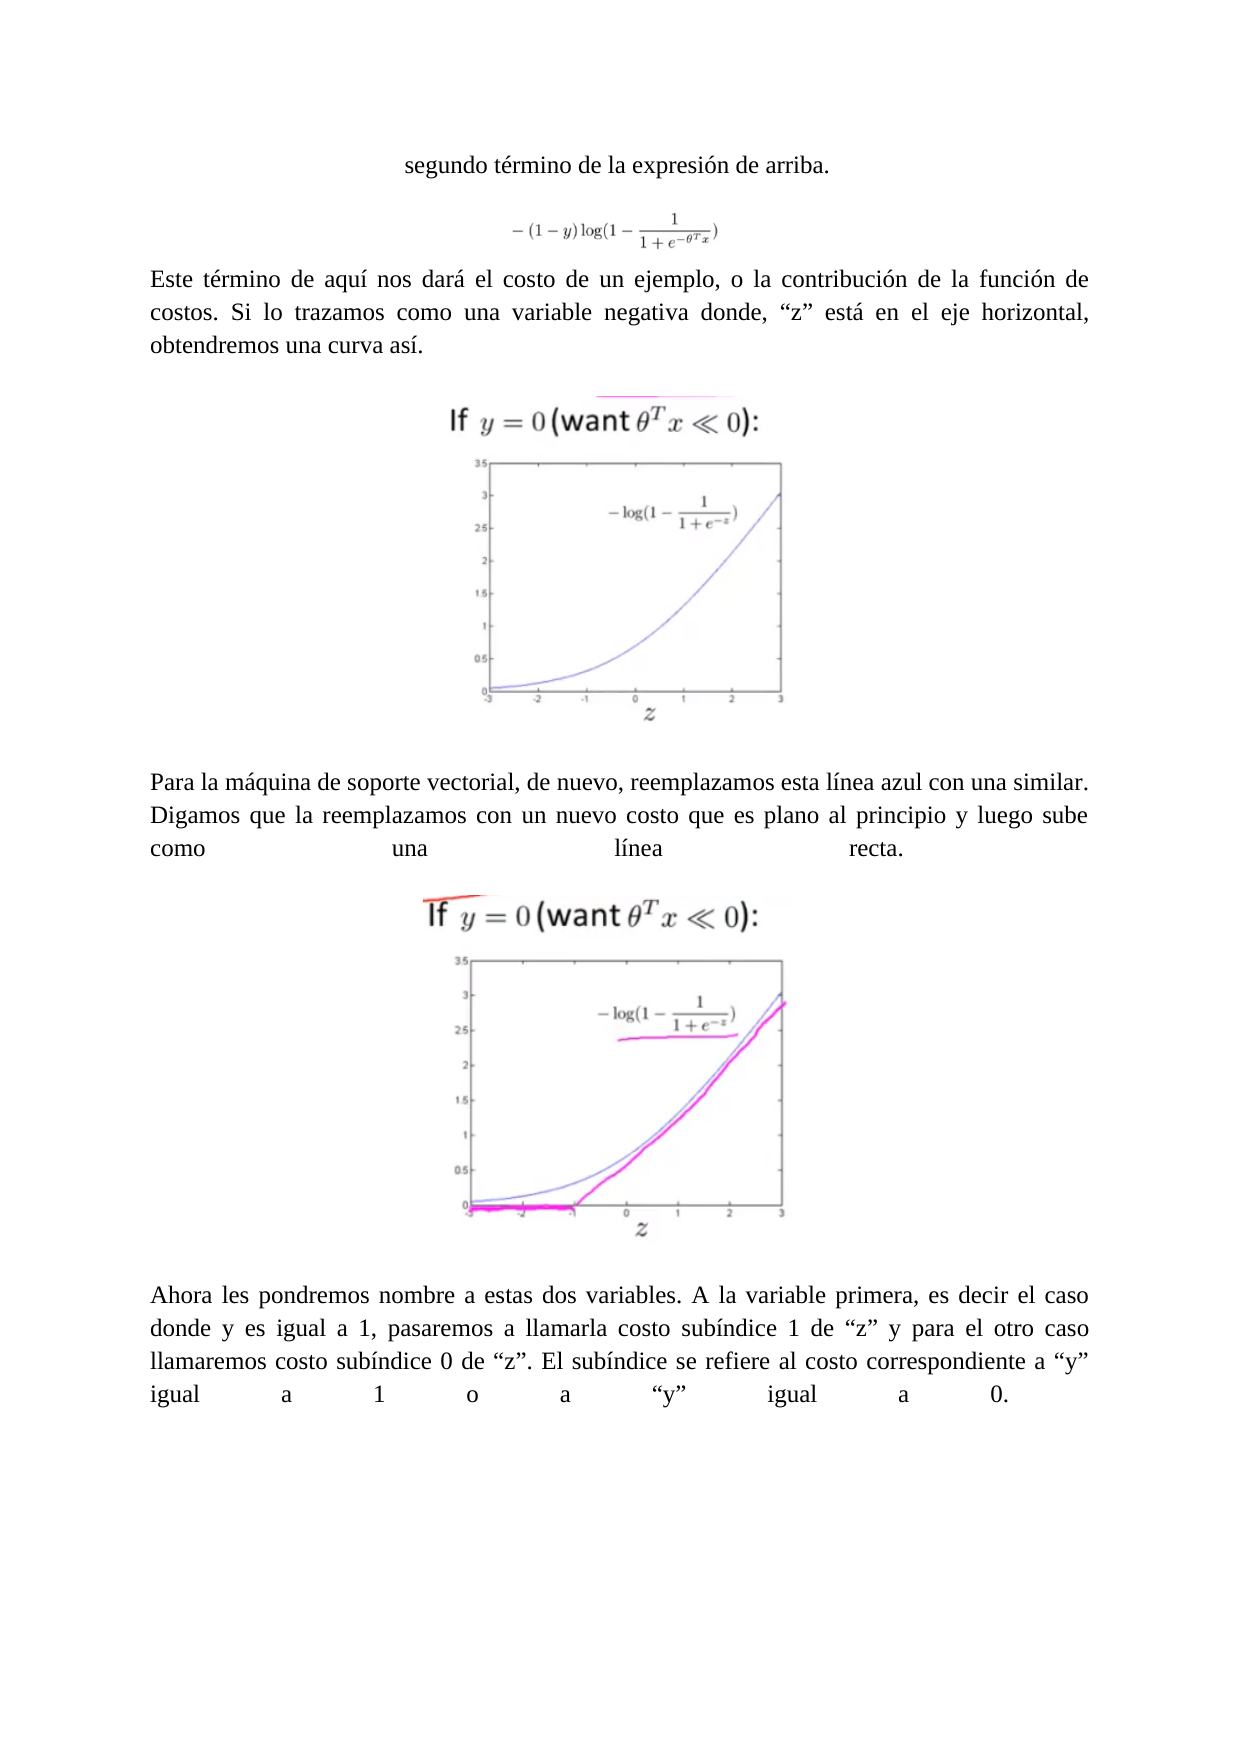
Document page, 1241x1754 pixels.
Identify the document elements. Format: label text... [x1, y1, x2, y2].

picture [437, 396, 803, 730]
text Ahora les pondremos nombre a estas dos variables. A la variable primera, es decir el caso donde y es igual a 1, pasaremos a llamarla costo subíndice 1 de “z” y para el otro caso llamaremos costo subíndice 0 de “z”. El subíndice se refiere al costo correspondiente a “y” igual a 1 o a “y” igual a 0. [150, 1247, 1090, 1438]
text Para la máquina de soporte vectorial, de nuevo, reemplazamos esta línea azul con una similar. Digamos que la reemplazamos con un nuevo costo que es plano al principio y luego sube como una línea recta. [150, 767, 1090, 892]
picture [510, 182, 730, 261]
picture [422, 895, 818, 1244]
text Este término de aquí nos dará el costo de un ejemplo, o la contribución de la función de costos. Si lo trazamos como una variable negativa donde, “z” está en el eje horizontal, obtendremos una curva así. [150, 264, 1090, 359]
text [150, 150, 1090, 260]
